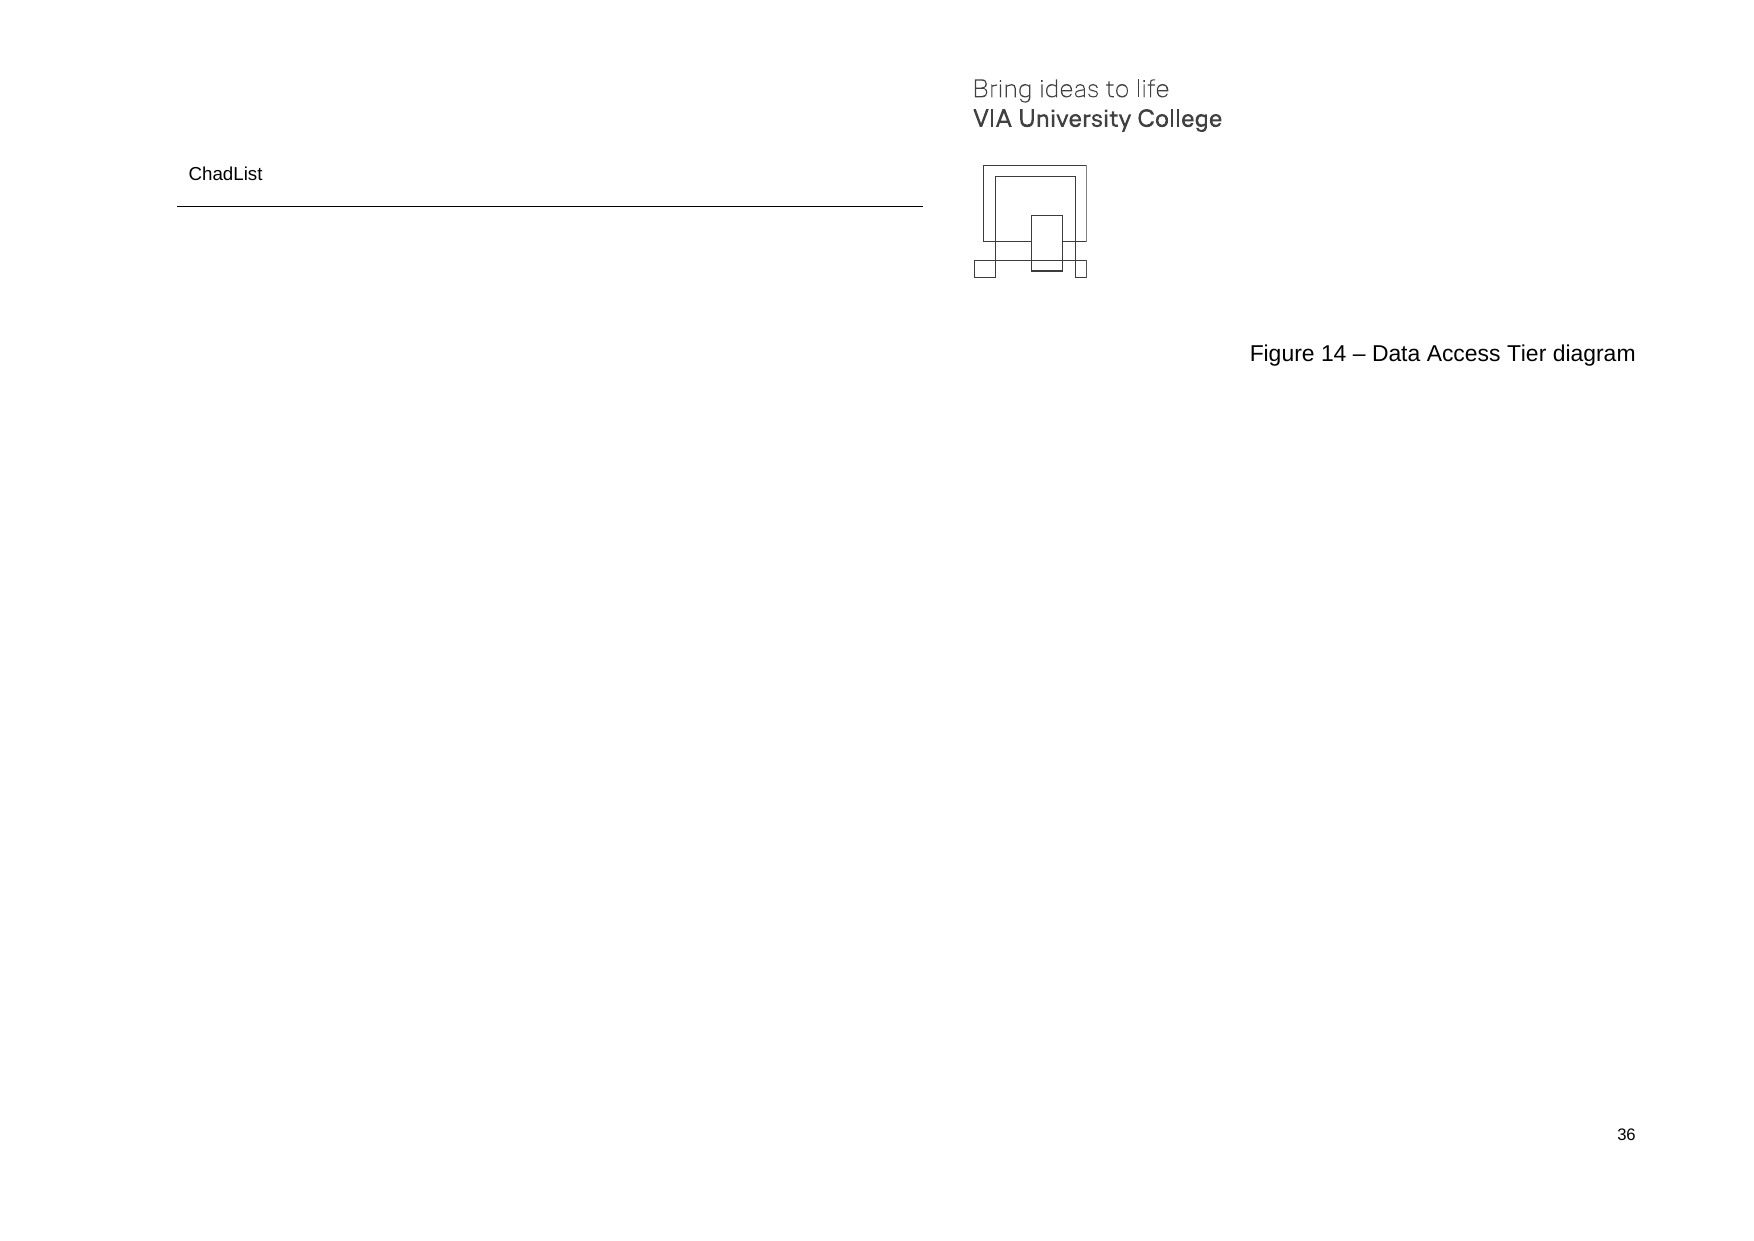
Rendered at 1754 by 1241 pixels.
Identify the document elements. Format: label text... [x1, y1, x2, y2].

text Figure 14 – Data Access Tier diagram [177, 340, 1635, 366]
